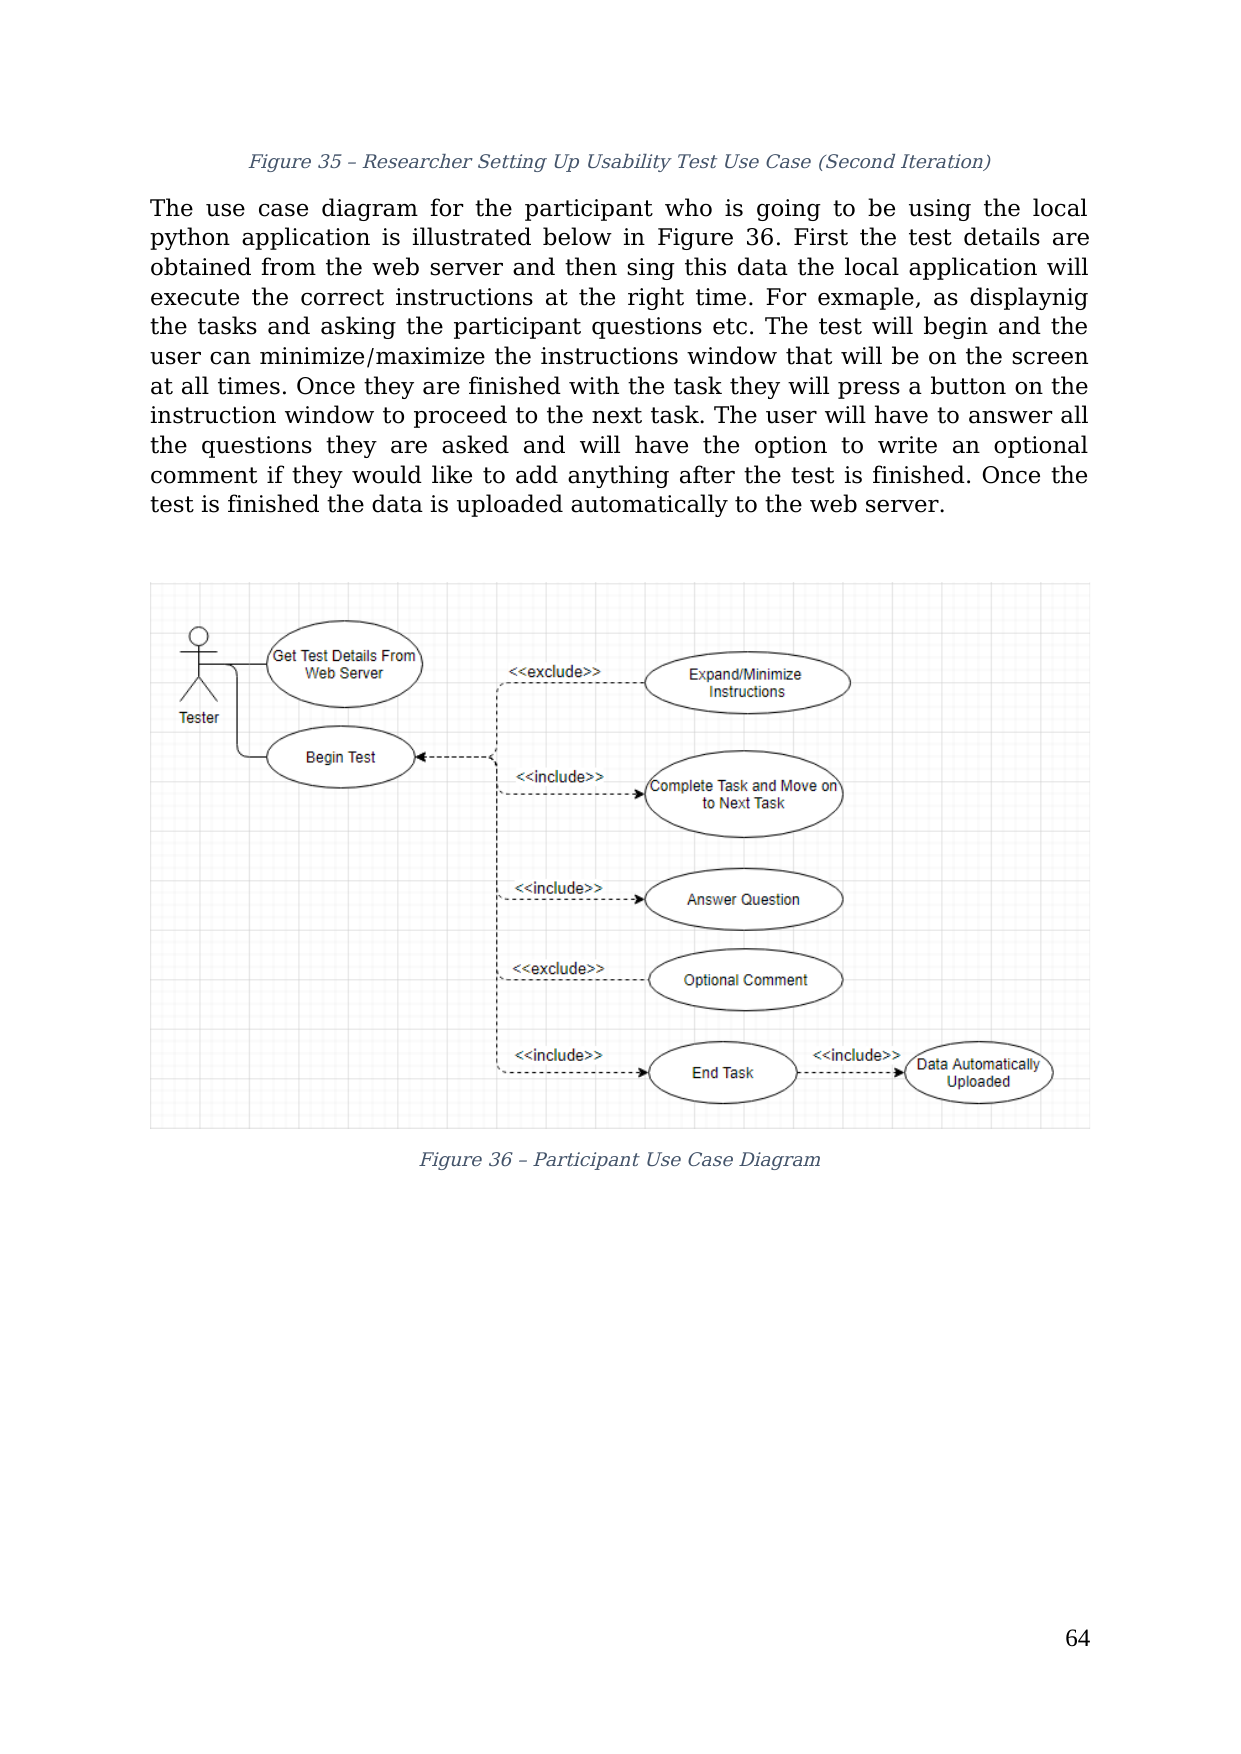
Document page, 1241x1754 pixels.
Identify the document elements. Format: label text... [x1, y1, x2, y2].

picture [150, 582, 1091, 1129]
text Figure 35 – Researcher Setting Up Usability Test Use Case (Second Iteration) [150, 150, 1090, 172]
text The use case diagram for the participant who is going to be using the local python application is illustrated below in Figure 35. First the test details are obtained from the web server and then sing this data the local application will execute the correct instructions at the right time. For exmaple, as displaynig the tasks and asking the participant questions etc. The test will begin and the user can minimize/maximize the instructions window that will be on the screen at all times. Once they are finished with the task they will press a button on the instruction window to proceed to the next task. The user will have to answer all the questions they are asked and will have the option to write an optional comment if they would like to add anything after the test is finished. Once the test is finished the data is uploaded automatically to the web server. [150, 193, 1090, 518]
text Figure 36 – Participant Use Case Diagram [150, 1148, 1090, 1170]
